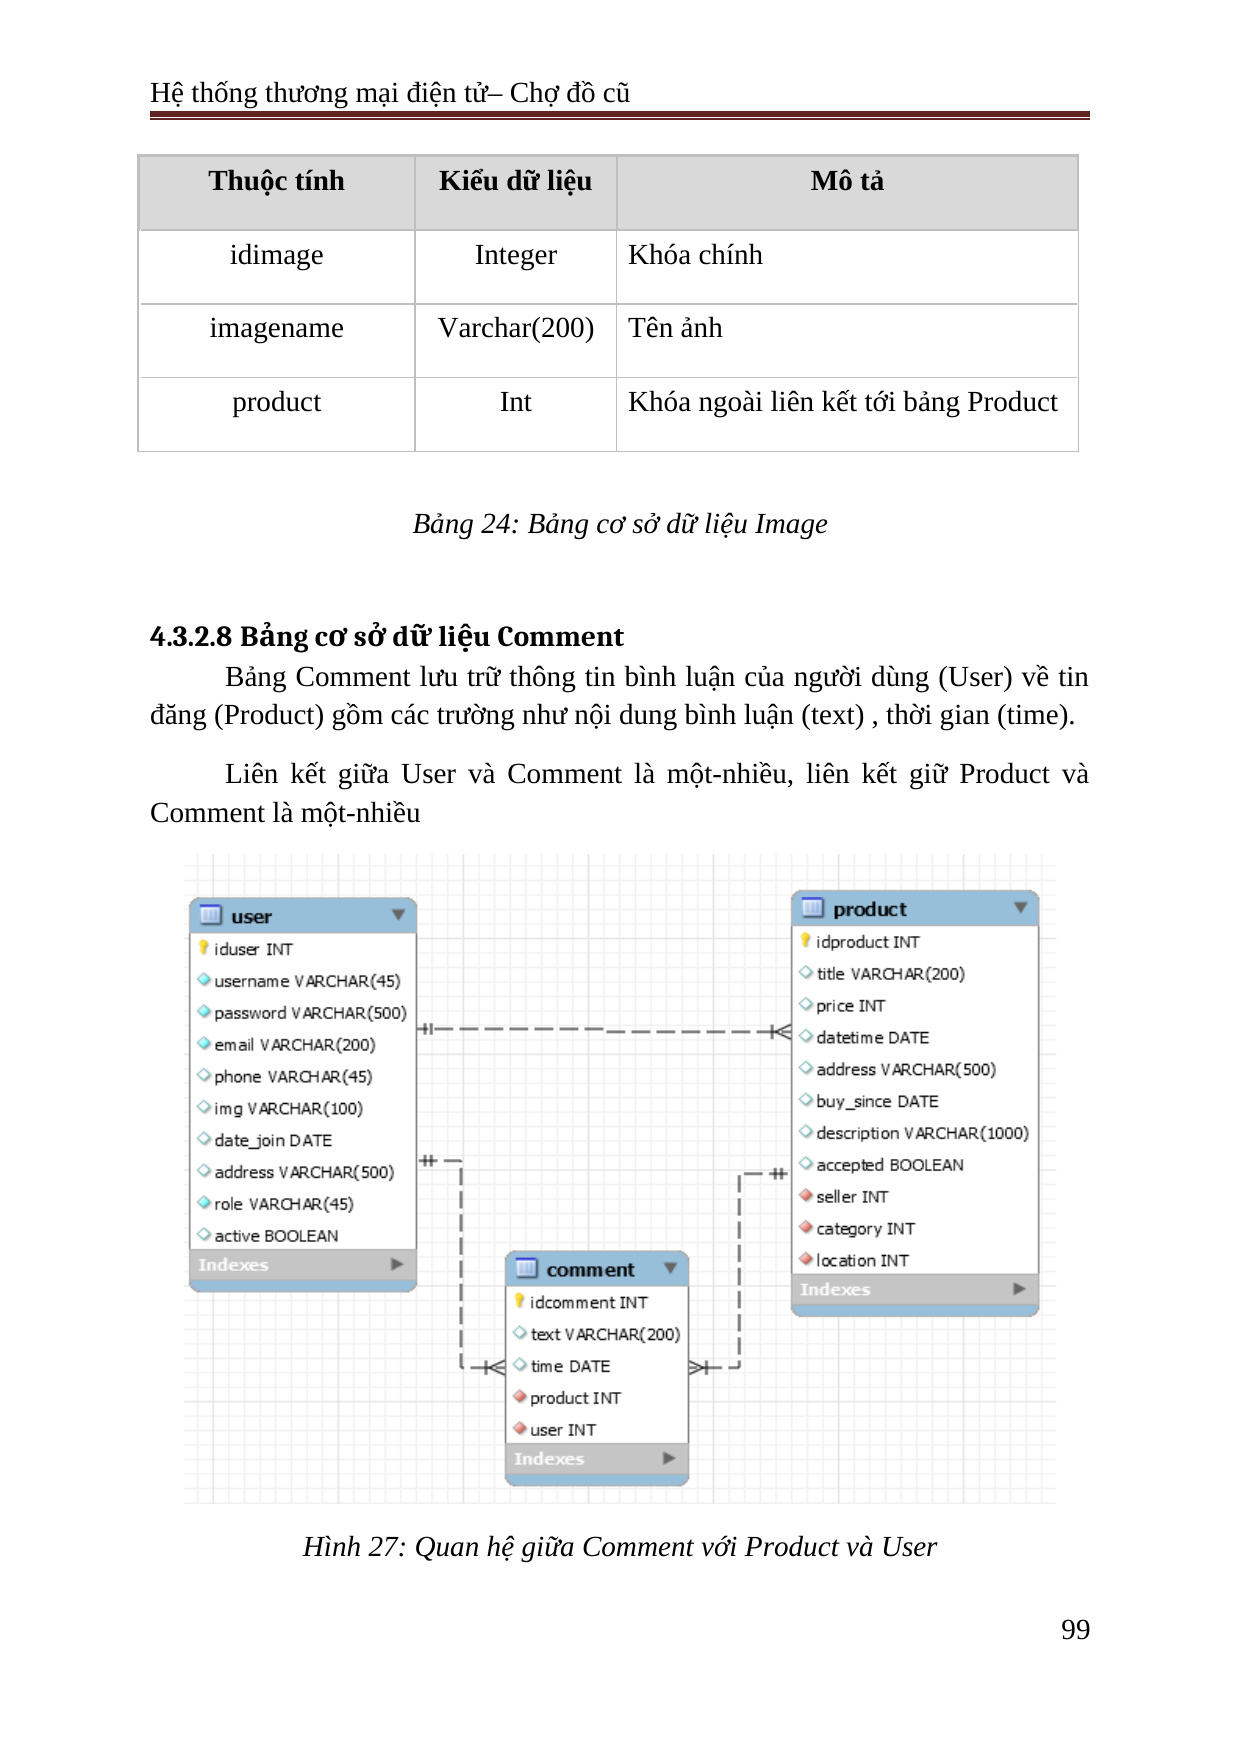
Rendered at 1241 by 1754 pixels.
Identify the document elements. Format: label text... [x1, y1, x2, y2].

table_cell idimage [139, 230, 414, 303]
table_cell Khóa chính [617, 231, 1078, 303]
text Liên kết giữa User và Comment là một-nhiều, liên kết giữ Product và Comment là một-nhiều [150, 757, 1090, 829]
table_cell Mô tả [618, 157, 1077, 229]
table_cell Varchar(200) [416, 305, 616, 377]
subtitle Bảng cơ sở dữ liệu Comment [150, 620, 1090, 654]
table_cell Tên ảnh [617, 303, 1078, 377]
table_cell Kiểu dữ liệu [416, 157, 616, 229]
table_cell product [139, 377, 414, 451]
text Bảng Comment lưu trữ thông tin bình luận của người dùng (User) về tin đăng (Product) gồm các trường như nội dung bình luận (text) , thời gian (time). [150, 659, 1090, 731]
picture [183, 854, 1057, 1504]
table_cell Thuộc tính [140, 157, 414, 229]
table_cell Khóa ngoài liên kết tới bảng Product [617, 377, 1078, 451]
table_cell imagename [139, 303, 414, 377]
table_cell Int [416, 378, 616, 451]
table_cell Integer [416, 231, 616, 303]
text Hình 27: Quan hệ giữa Comment với Product và User [150, 1529, 1090, 1563]
